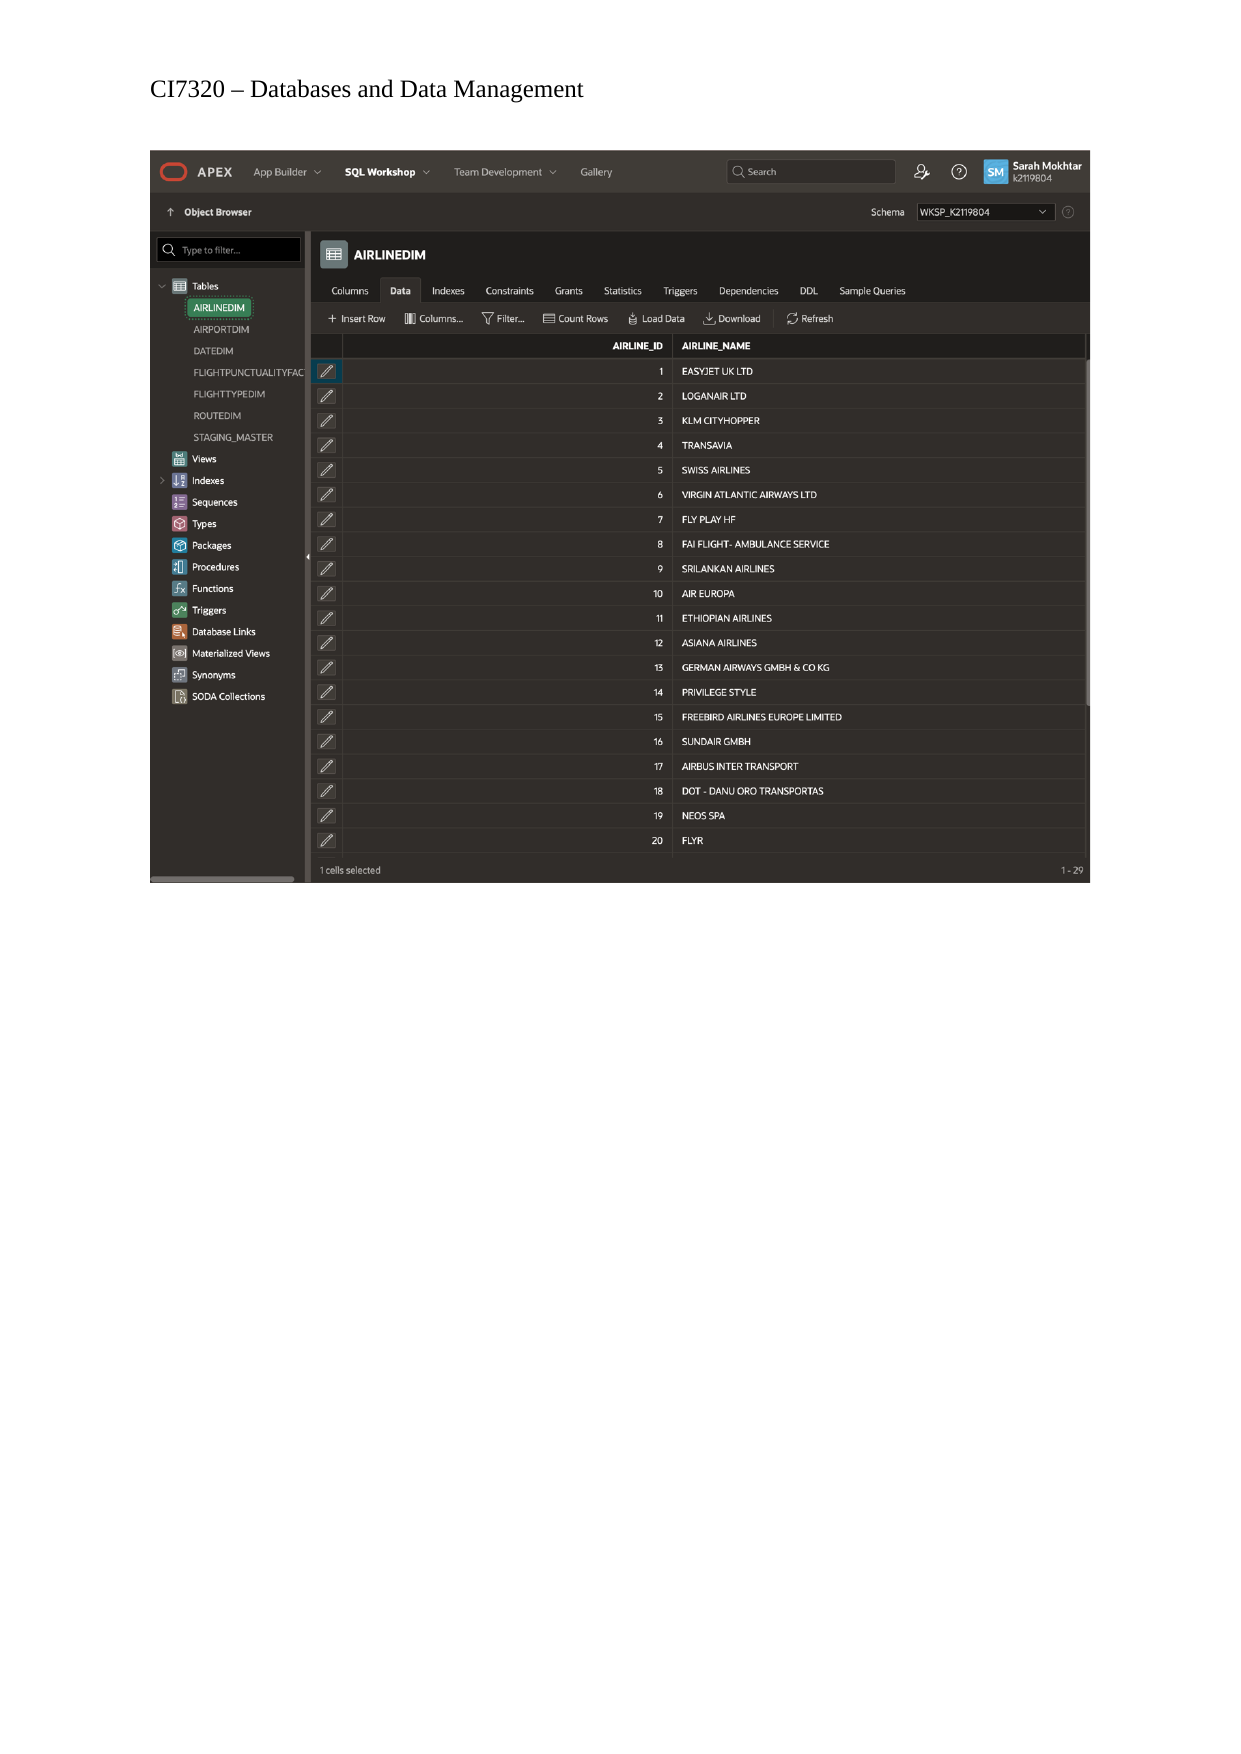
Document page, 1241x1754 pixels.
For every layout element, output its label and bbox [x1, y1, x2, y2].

picture [150, 150, 1091, 883]
